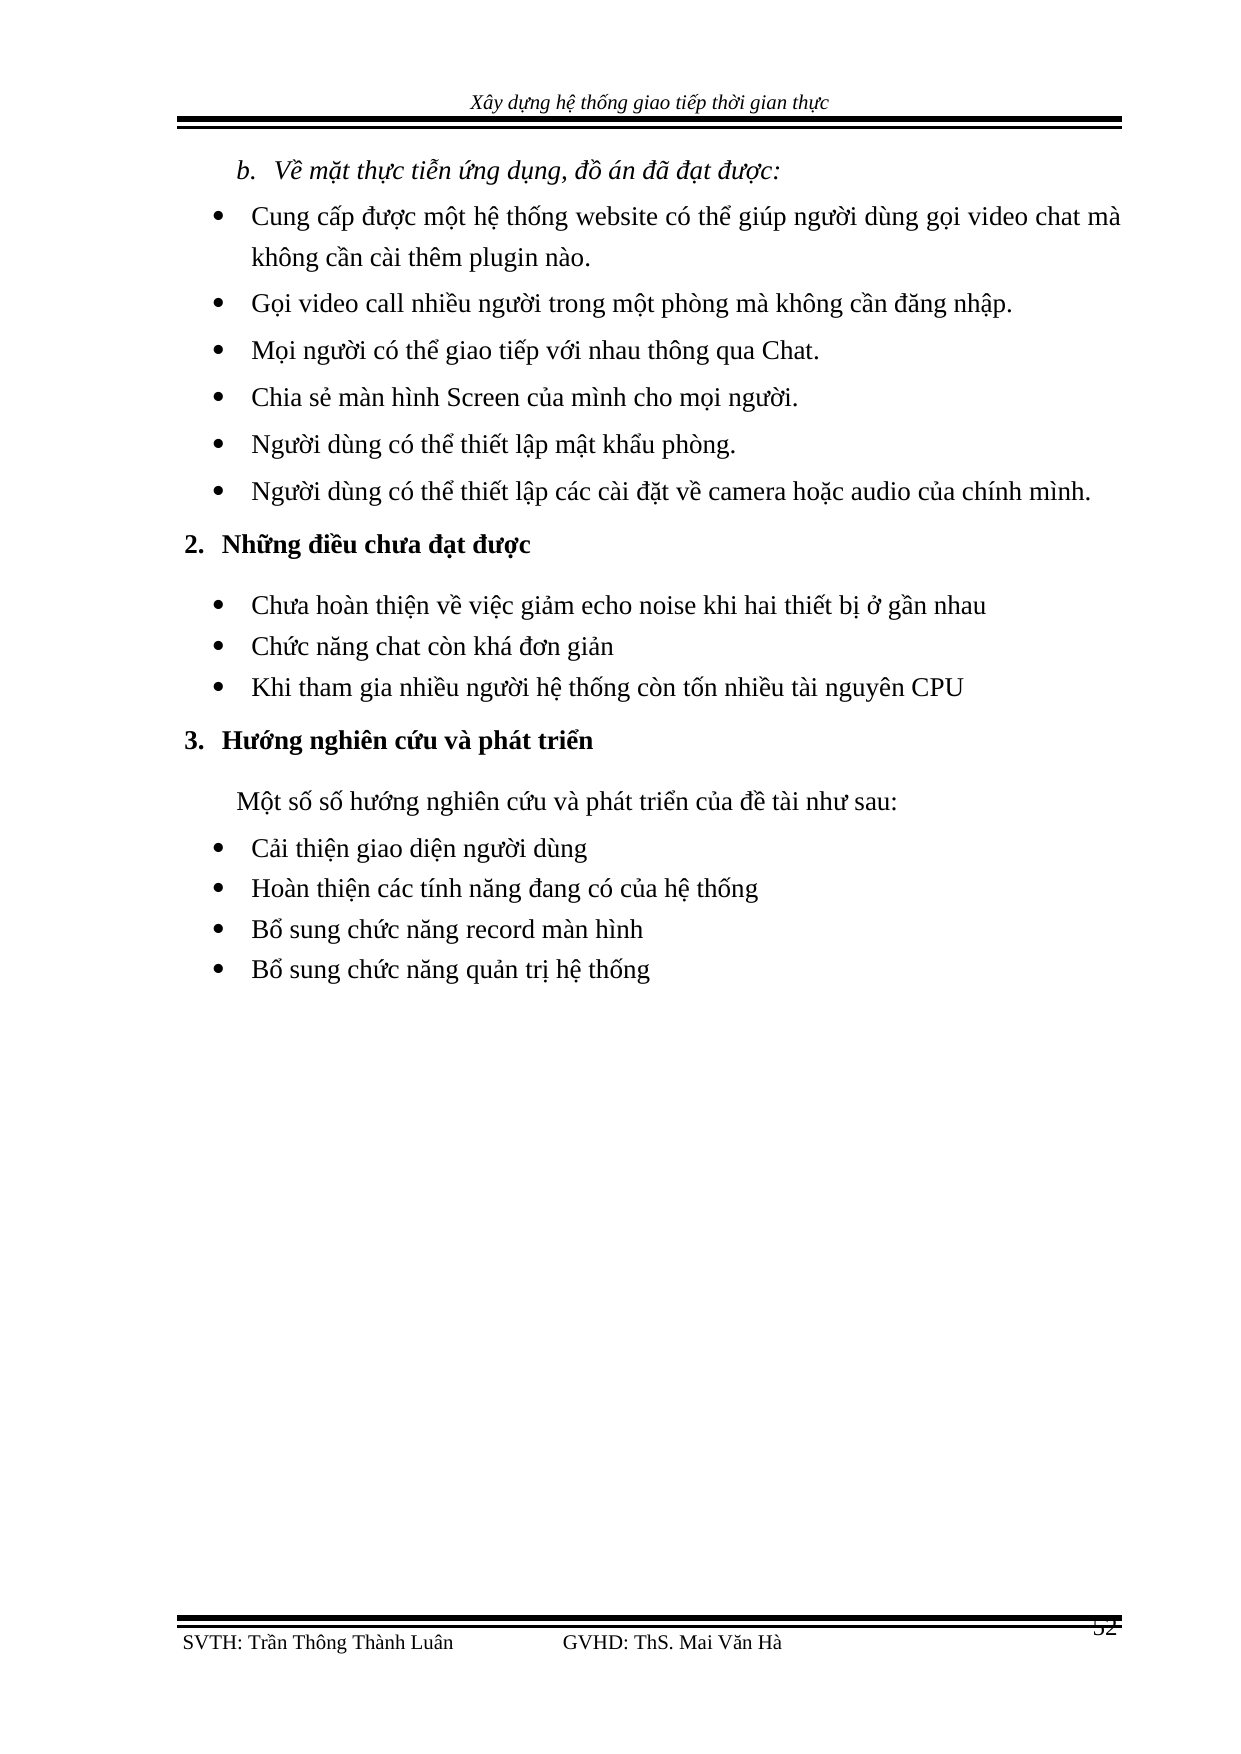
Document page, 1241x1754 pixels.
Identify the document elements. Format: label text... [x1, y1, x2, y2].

list Bổ sung chức năng record màn hình [213, 913, 1122, 944]
text Một số số hướng nghiên cứu và phát triển của đề tài như sau: [177, 785, 1122, 816]
list Người dùng có thể thiết lập các cài đặt về camera hoặc audio của chính mình. [213, 475, 1122, 506]
list Hướng nghiên cứu và phát triển [184, 724, 1122, 755]
list Cải thiện giao diện người dùng [213, 832, 1122, 863]
list Về mặt thực tiễn ứng dụng, đồ án đã đạt được: [236, 154, 1122, 185]
list Gọi video call nhiều người trong một phòng mà không cần đăng nhập. [213, 288, 1122, 319]
list Chia sẻ màn hình Screen của mình cho mọi người. [213, 381, 1122, 413]
list Mọi người có thể giao tiếp với nhau thông qua Chat. [213, 334, 1122, 366]
list Chức năng chat còn khá đơn giản [213, 630, 1122, 661]
list Những điều chưa đạt được [184, 528, 1122, 559]
list Khi tham gia nhiều người hệ thống còn tốn nhiều tài nguyên CPU [213, 671, 1122, 702]
list Người dùng có thể thiết lập mật khẩu phòng. [213, 428, 1122, 459]
list Chưa hoàn thiện về việc giảm echo noise khi hai thiết bị ở gần nhau [213, 589, 1122, 621]
list Cung cấp được một hệ thống website có thể giúp người dùng gọi video chat mà không cần cài thêm plugin nào. [213, 200, 1122, 272]
list Hoàn thiện các tính năng đang có của hệ thống [213, 872, 1122, 904]
list Bổ sung chức năng quản trị hệ thốngTÀI LIỆU THAM KHẢO [213, 954, 1122, 985]
